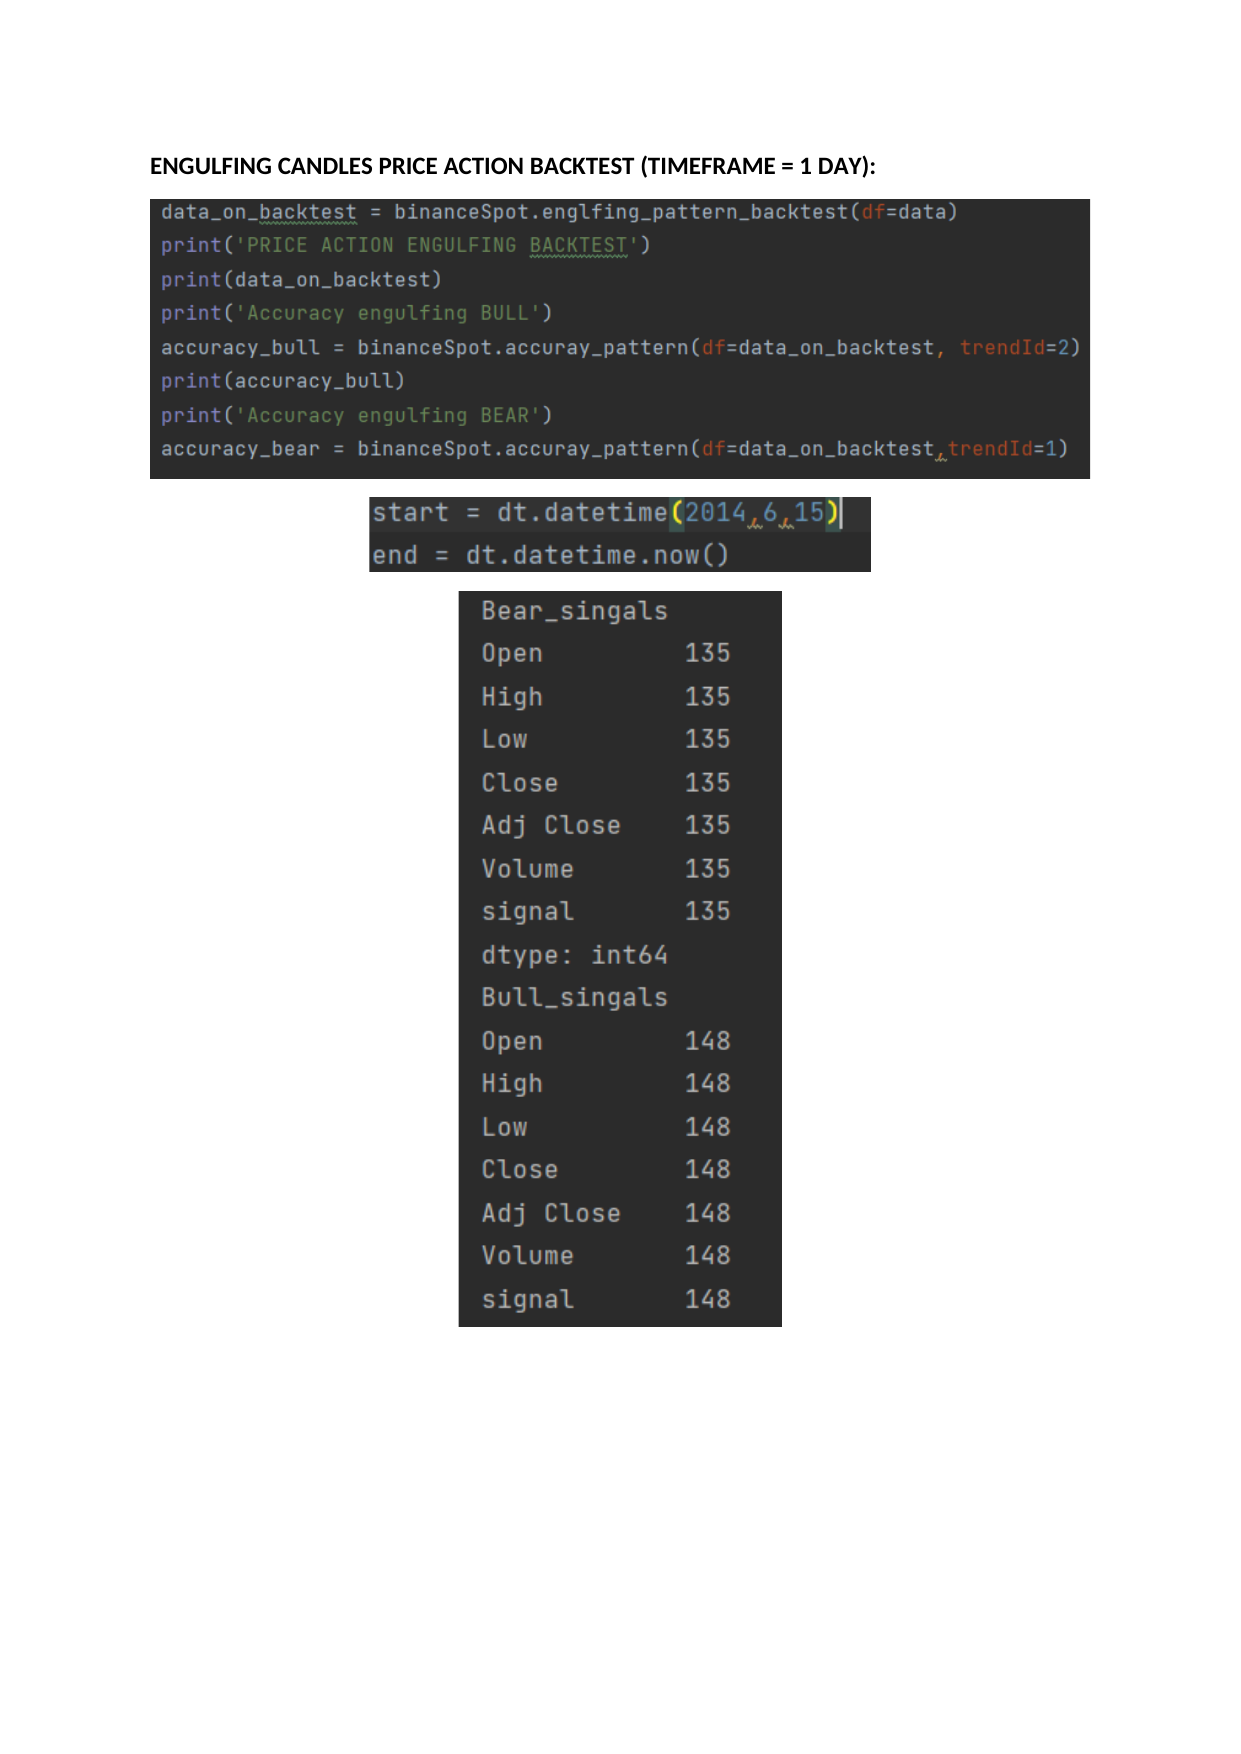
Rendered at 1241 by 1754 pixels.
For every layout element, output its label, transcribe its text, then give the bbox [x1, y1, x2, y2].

text ENGULFING CANDLES PRICE ACTION BACKTEST (TIMEFRAME = 1 DAY): [150, 150, 1090, 181]
picture [150, 199, 1091, 479]
picture [458, 591, 782, 1327]
picture [369, 497, 871, 572]
